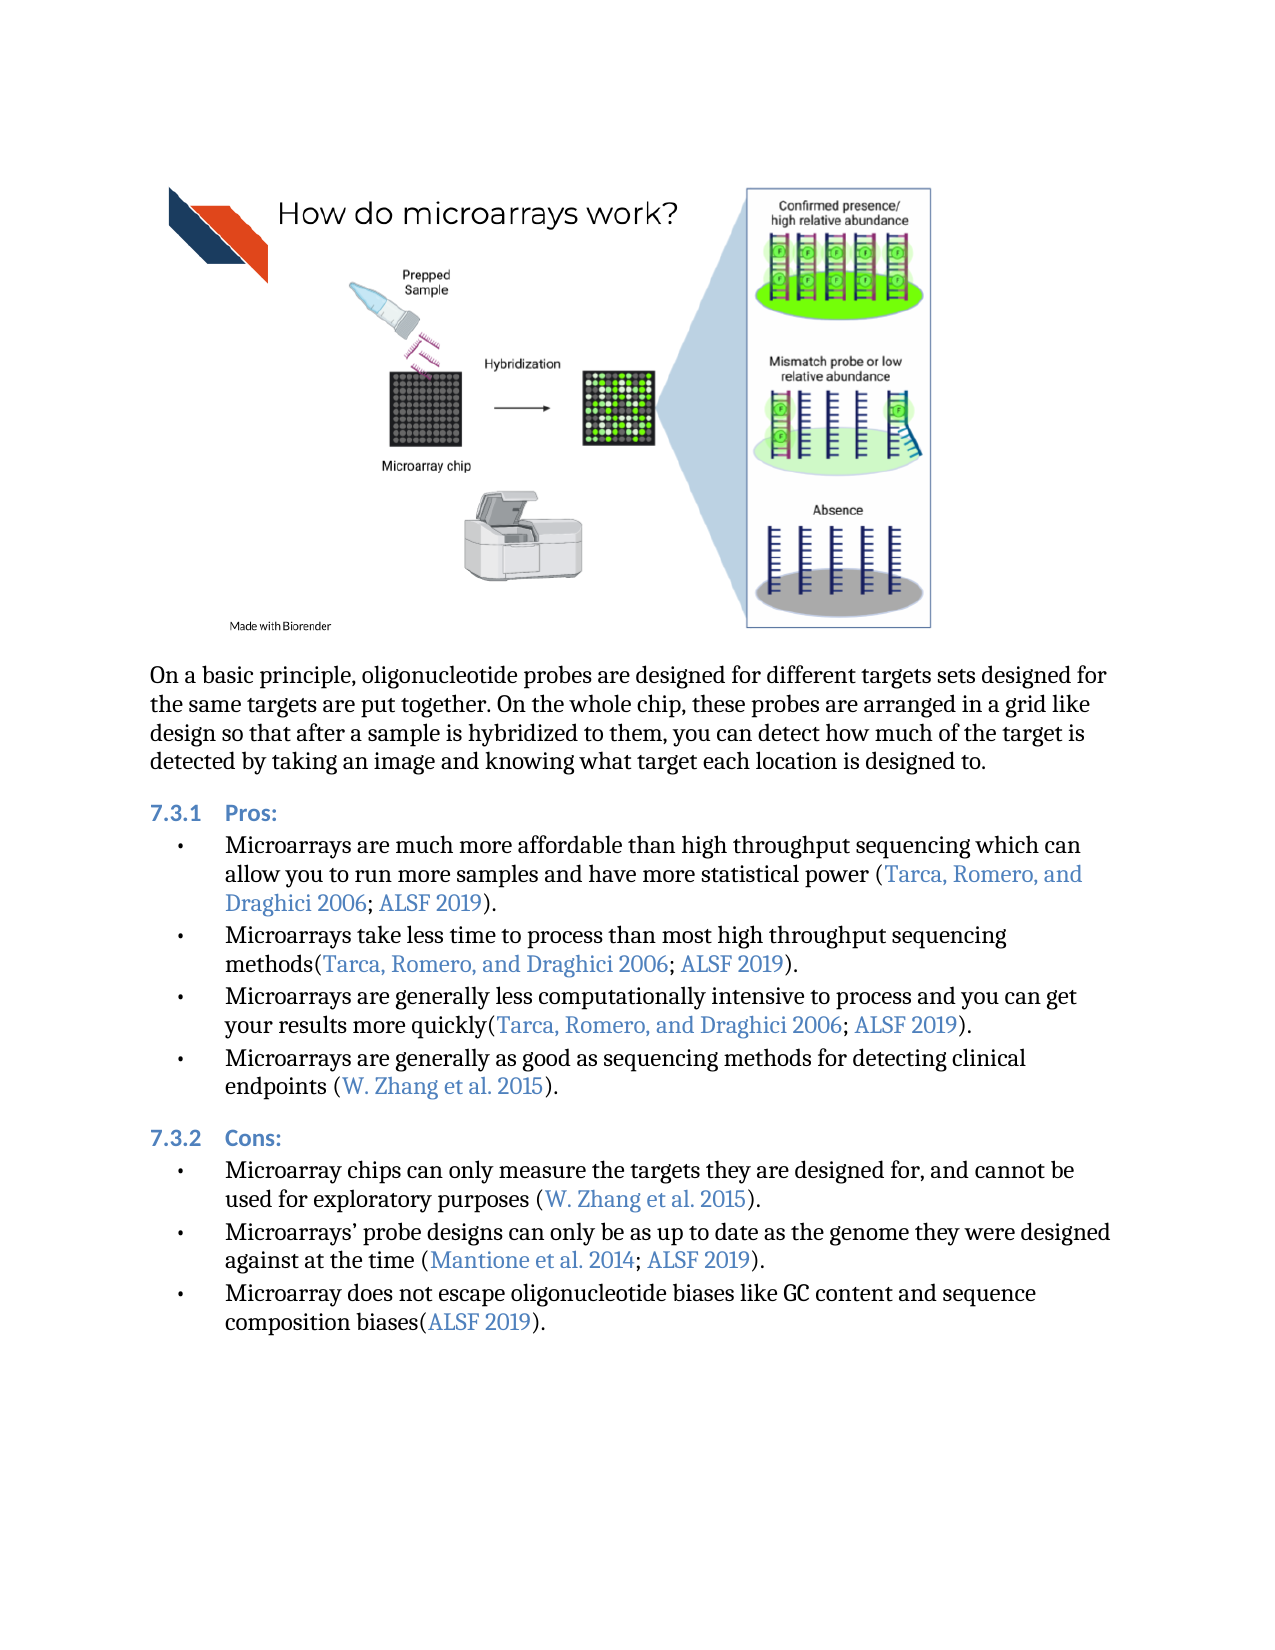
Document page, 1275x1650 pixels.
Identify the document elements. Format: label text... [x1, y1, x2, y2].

subtitle 7.3.1 Pros: [150, 797, 1125, 827]
text On a basic principle, oligonucleotide probes are designed for different targets sets designed for the same targets are put together. On the whole chip, these probes are arranged in a grid like design so that after a sample is hybridized to them, you can detect how much of the target is detected by taking an image and knowing what target each location is designed to. [150, 661, 1125, 776]
list Microarray does not escape oligonucleotide biases like GC content and sequence composition biases(ALSF 2019). [175, 1279, 1125, 1336]
picture [168, 150, 1044, 643]
subtitle 7.3.2 Cons: [150, 1122, 1125, 1152]
list Microarrays take less time to process than most high throughput sequencing methods(Tarca, Romero, and Draghici 2006; ALSF 2019). [175, 921, 1125, 978]
list Microarray chips can only measure the targets they are designed for, and cannot be used for exploratory purposes (W. Zhang et al. 2015). [175, 1156, 1125, 1214]
list Microarrays are generally less computationally intensive to process and you can get your results more quickly(Tarca, Romero, and Draghici 2006; ALSF 2019). [175, 982, 1125, 1040]
list Microarrays’ probe designs can only be as up to date as the genome they were designed against at the time (Mantione et al. 2014; ALSF 2019). [175, 1217, 1125, 1275]
list Microarrays are much more affordable than high throughput sequencing which can allow you to run more samples and have more statistical power (Tarca, Romero, and Draghici 2006; ALSF 2019). [175, 831, 1125, 917]
list Microarrays are generally as good as sequencing methods for detecting clinical endpoints (W. Zhang et al. 2015). [175, 1043, 1125, 1101]
